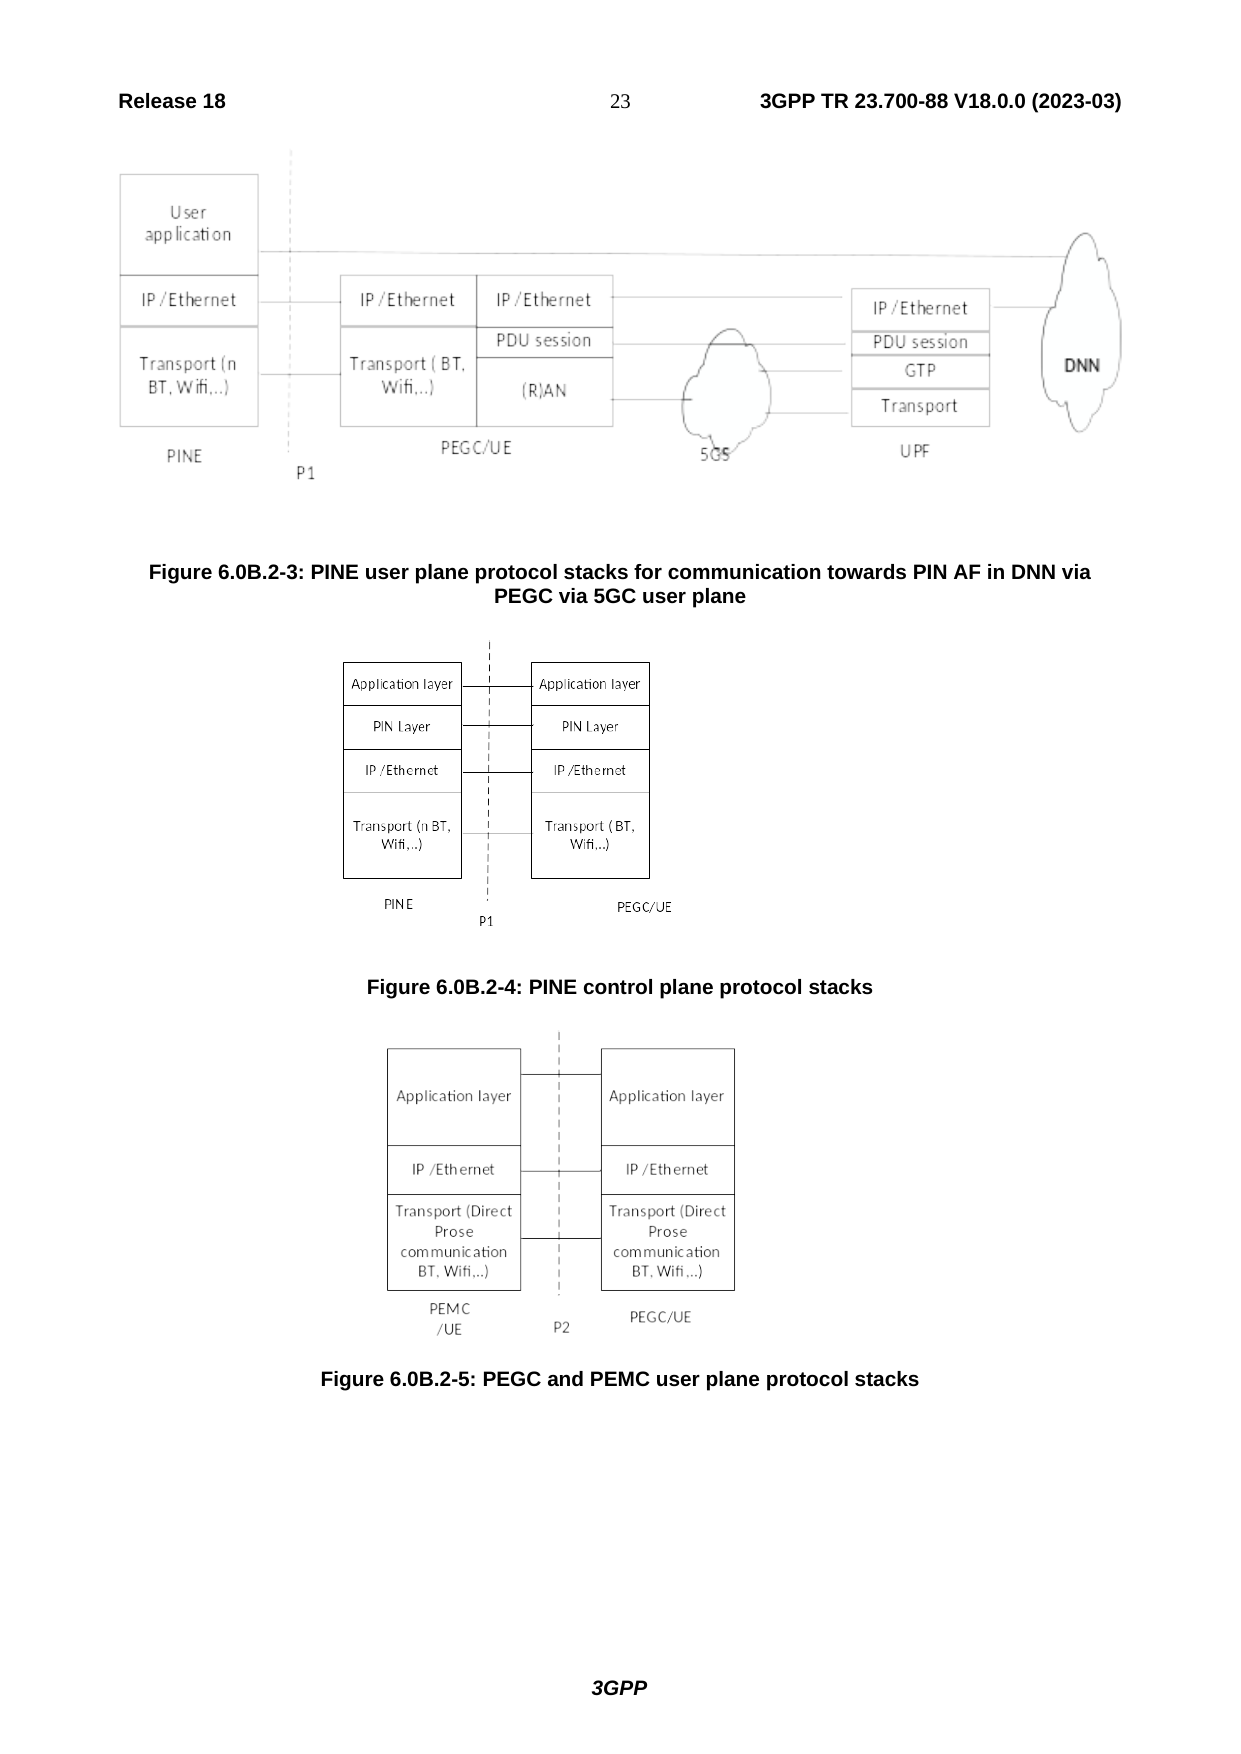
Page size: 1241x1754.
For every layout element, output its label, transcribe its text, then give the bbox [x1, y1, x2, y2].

text Figure 6.0B.2-5: PEGC and PEMC user plane protocol stacks [118, 1367, 1122, 1391]
text Figure 6.0B.2-4: PINE control plane protocol stacks [118, 974, 1122, 998]
text Figure 6.0B.2-3: PINE user plane protocol stacks for communication towards PIN AF in DNN via PEGC via 5GC user plane [118, 560, 1122, 608]
